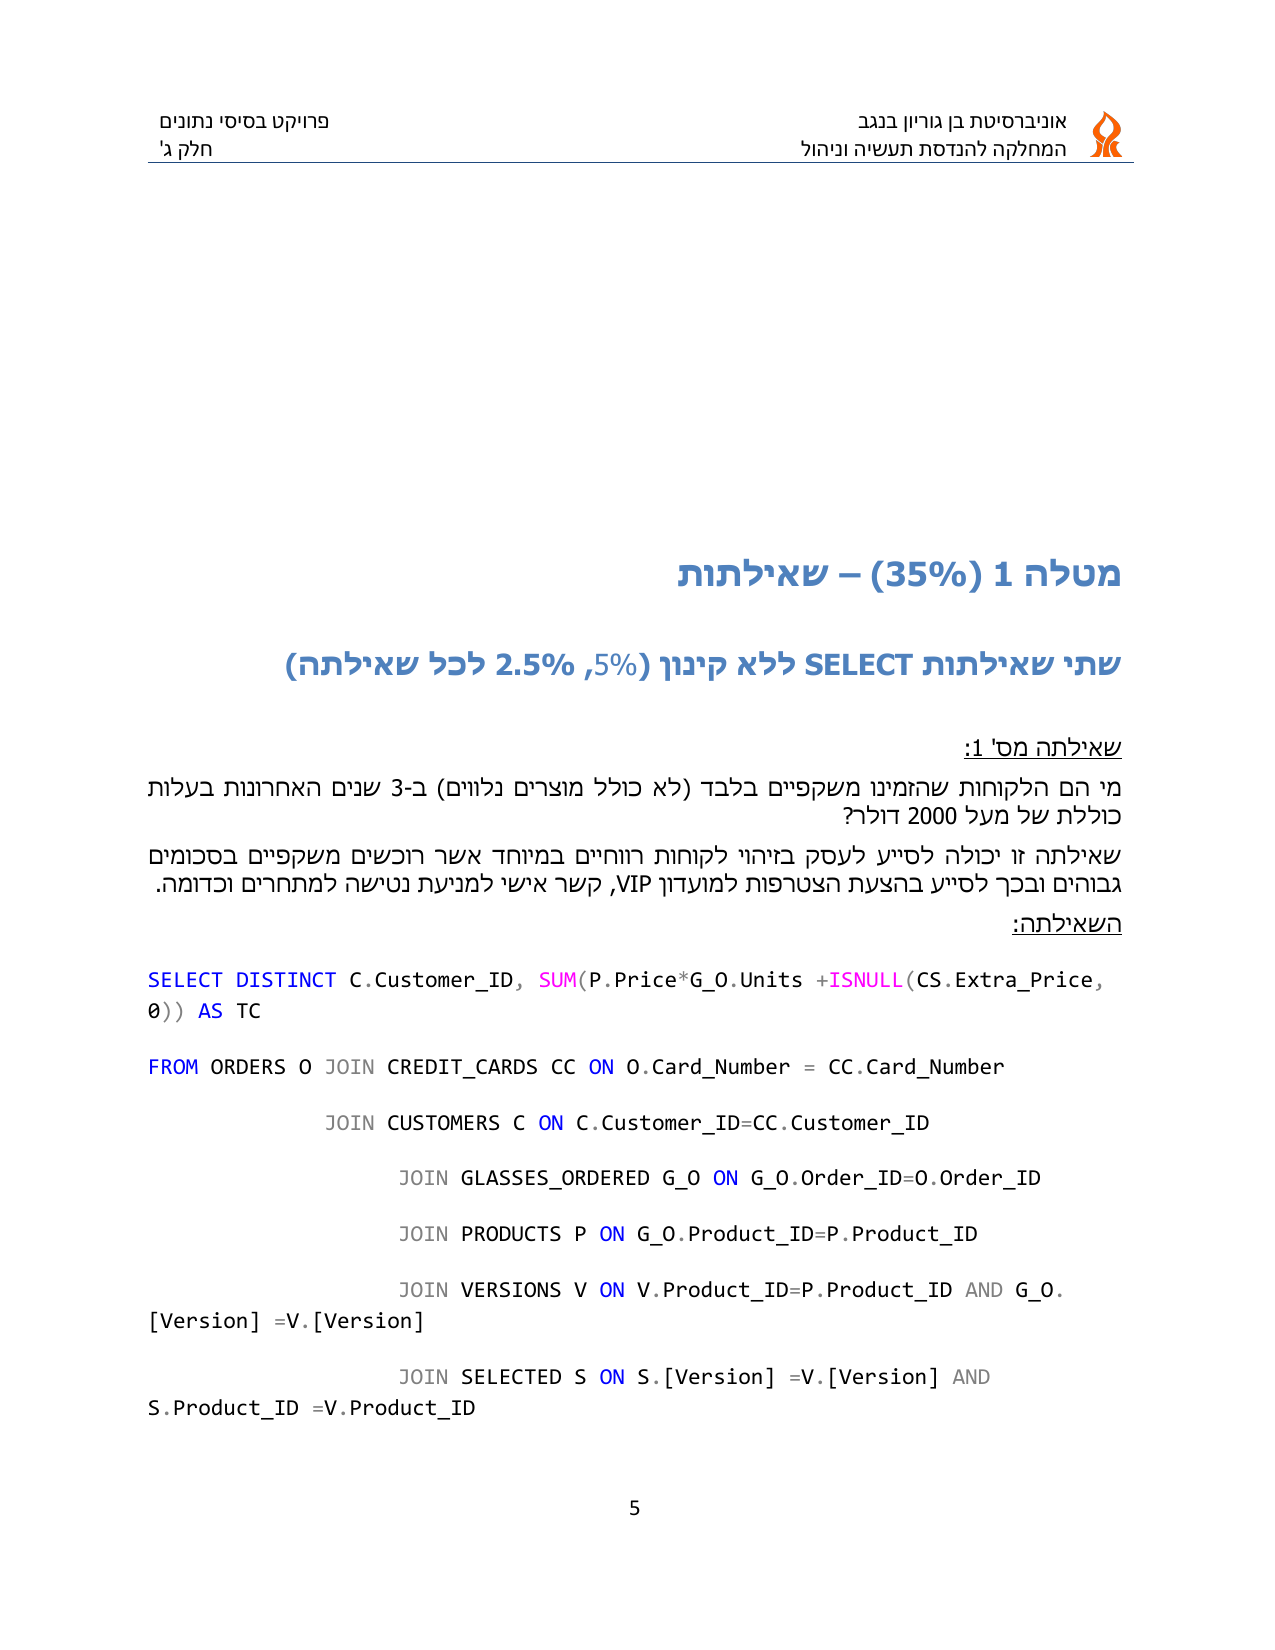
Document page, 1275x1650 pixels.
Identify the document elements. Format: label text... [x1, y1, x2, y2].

text FROM ORDERS O JOIN CREDIT_CARDS CC ON O.Card_Number = CC.Card_Number [148, 1053, 1122, 1080]
picture [1089, 111, 1123, 157]
text JOIN PRODUCTS P ON G_O.Product_ID=P.Product_ID [148, 1221, 1122, 1248]
text JOIN SELECTED S ON S.[Version] =V.[Version] AND S.Product_ID =V.Product_ID [148, 1363, 1122, 1421]
text SELECT DISTINCT C.Customer_ID, SUM(P.Price*G_O.Units +ISNULL(CS.Extra_Price, 0)) AS TC [148, 967, 1122, 1024]
subtitle מטלה 1 (35%) – שאילתות [148, 553, 1122, 593]
subtitle שתי שאילתות SELECT ללא קינון (5%, 2.5% לכל שאילתה) [148, 646, 1122, 681]
text מי הם הלקוחות שהזמינו משקפיים בלבד (לא כולל מוצרים נלווים) ב-3 שנים האחרונות בעלות כוללת של מעל 2000 דולר? [148, 774, 1122, 829]
text השאילתה: [148, 910, 1122, 937]
text JOIN VERSIONS V ON V.Product_ID=P.Product_ID AND G_O.[Version] =V.[Version] [148, 1277, 1122, 1334]
text שאילתה זו יכולה לסייע לעסק בזיהוי לקוחות רווחיים במיוחד אשר רוכשים משקפיים בסכומים גבוהים ובכך לסייע בהצעת הצטרפות למועדון VIP, קשר אישי למניעת נטישה למתחרים וכדומה. [148, 842, 1122, 897]
text JOIN CUSTOMERS C ON C.Customer_ID=CC.Customer_ID [148, 1109, 1122, 1136]
text שאילתה מס' 1: [148, 734, 1122, 761]
text JOIN GLASSES_ORDERED G_O ON G_O.Order_ID=O.Order_ID [148, 1165, 1122, 1192]
